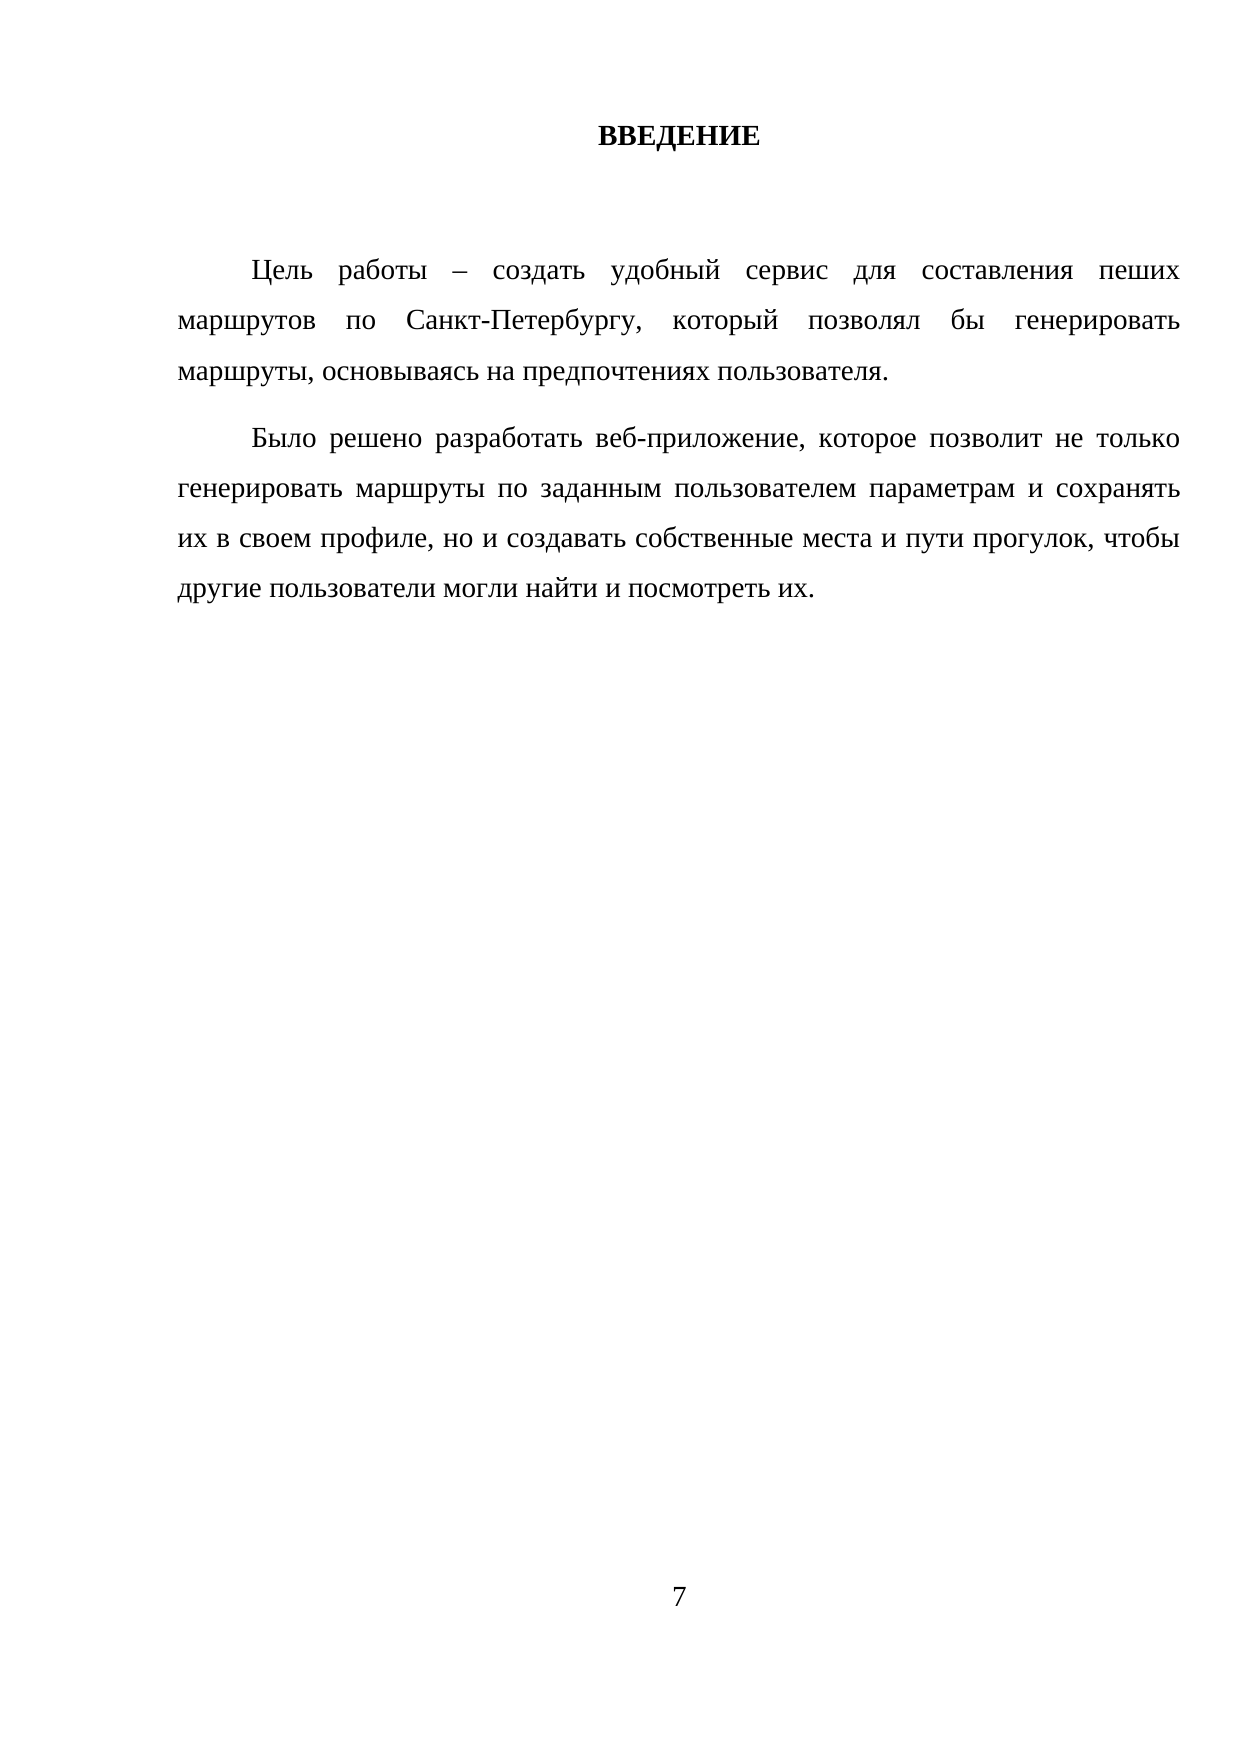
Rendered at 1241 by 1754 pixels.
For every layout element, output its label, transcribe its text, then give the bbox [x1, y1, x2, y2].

text ВВЕДЕНИЕ [177, 118, 1181, 152]
text Цель работы – создать удобный сервис для составления пеших маршрутов по Санкт-Петербургу, который позволял бы генерировать маршруты, основываясь на предпочтениях пользователя. [177, 252, 1181, 386]
text Было решено разработать веб-приложение, которое позволит не только генерировать маршруты по заданным пользователем параметрам и сохранять их в своем профиле, но и создавать собственные места и пути прогулок, чтобы другие пользователи могли найти и посмотреть их. [177, 420, 1181, 604]
